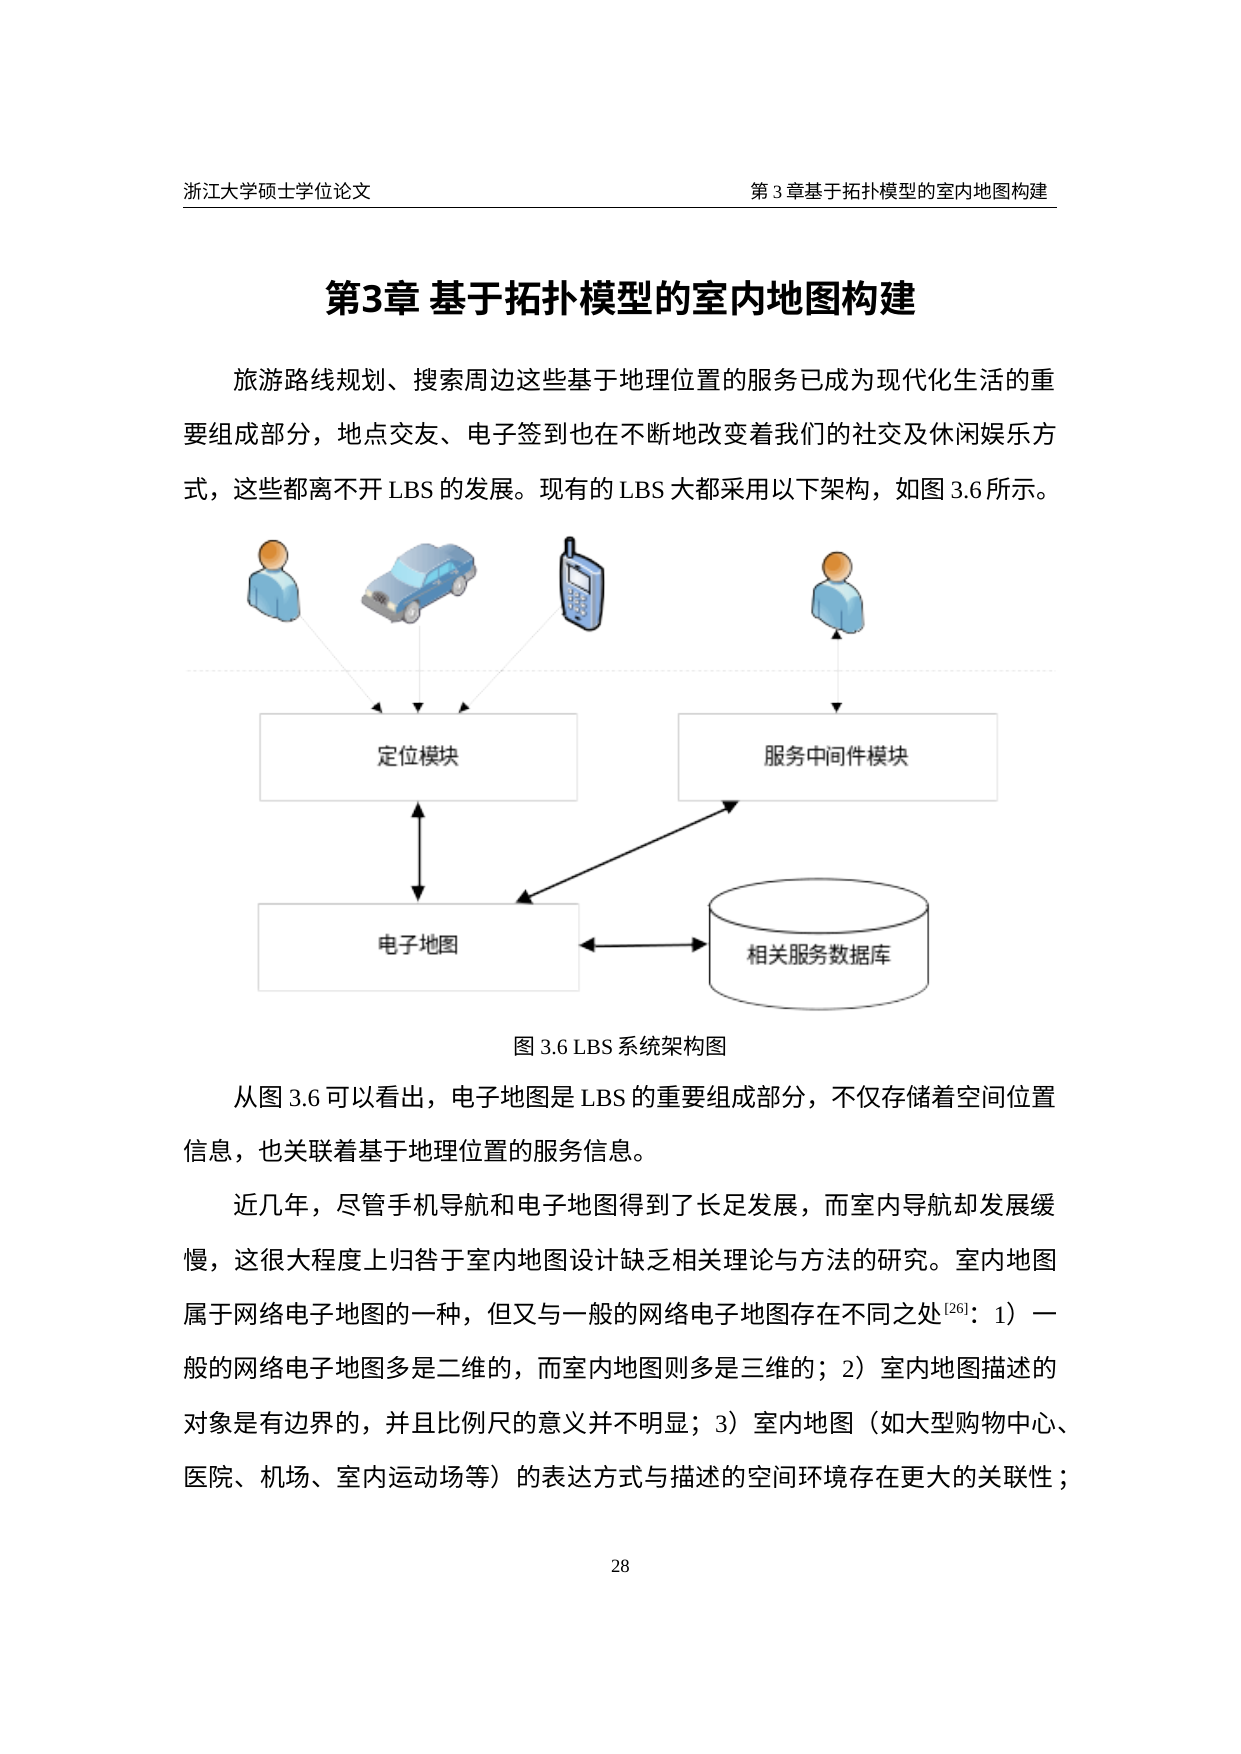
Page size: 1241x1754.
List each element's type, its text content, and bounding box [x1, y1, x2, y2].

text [183, 1186, 1057, 1494]
subtitle 基于拓扑模型的室内地图构建 [183, 268, 1057, 323]
